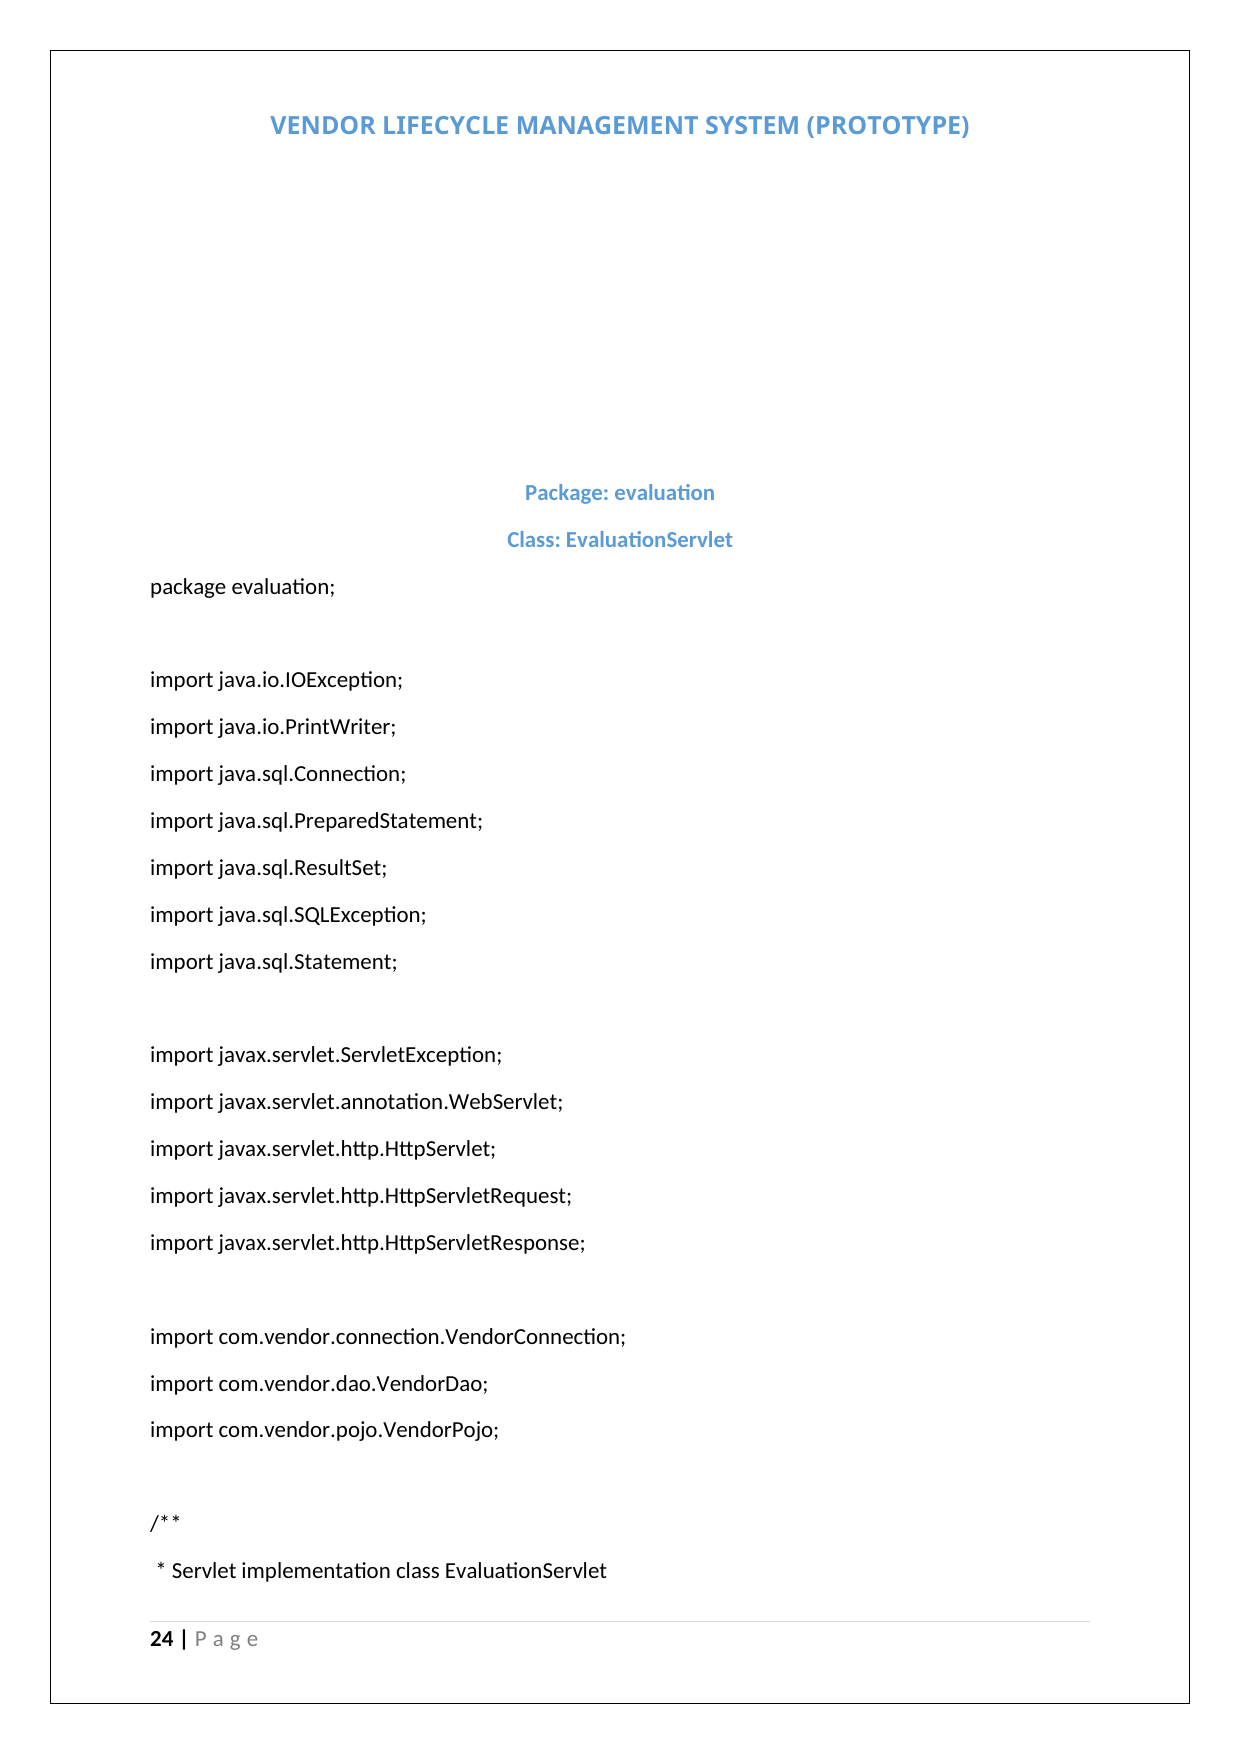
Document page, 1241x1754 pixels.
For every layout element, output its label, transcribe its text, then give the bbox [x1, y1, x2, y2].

text import javax.servlet.ServletException; [150, 1041, 1090, 1069]
text /** [150, 1509, 1090, 1537]
text Package: evaluation [150, 478, 1090, 506]
text * Servlet implementation class EvaluationServlet [150, 1556, 1090, 1584]
text import java.io.IOException; [150, 666, 1090, 694]
text import java.io.PrintWriter; [150, 712, 1090, 741]
text import javax.servlet.http.HttpServletRequest; [150, 1181, 1090, 1209]
text import com.vendor.dao.VendorDao; [150, 1369, 1090, 1397]
text import javax.servlet.http.HttpServlet; [150, 1134, 1090, 1162]
text import javax.servlet.http.HttpServletResponse; [150, 1228, 1090, 1256]
text import java.sql.Statement; [150, 947, 1090, 975]
text import java.sql.ResultSet; [150, 853, 1090, 881]
text Class: EvaluationServlet [150, 525, 1090, 553]
text import java.sql.PreparedStatement; [150, 806, 1090, 834]
text import java.sql.Connection; [150, 759, 1090, 787]
text import com.vendor.connection.VendorConnection; [150, 1322, 1090, 1350]
text package evaluation; [150, 572, 1090, 600]
text import java.sql.SQLException; [150, 900, 1090, 928]
text import com.vendor.pojo.VendorPojo; [150, 1416, 1090, 1444]
text import javax.servlet.annotation.WebServlet; [150, 1087, 1090, 1116]
